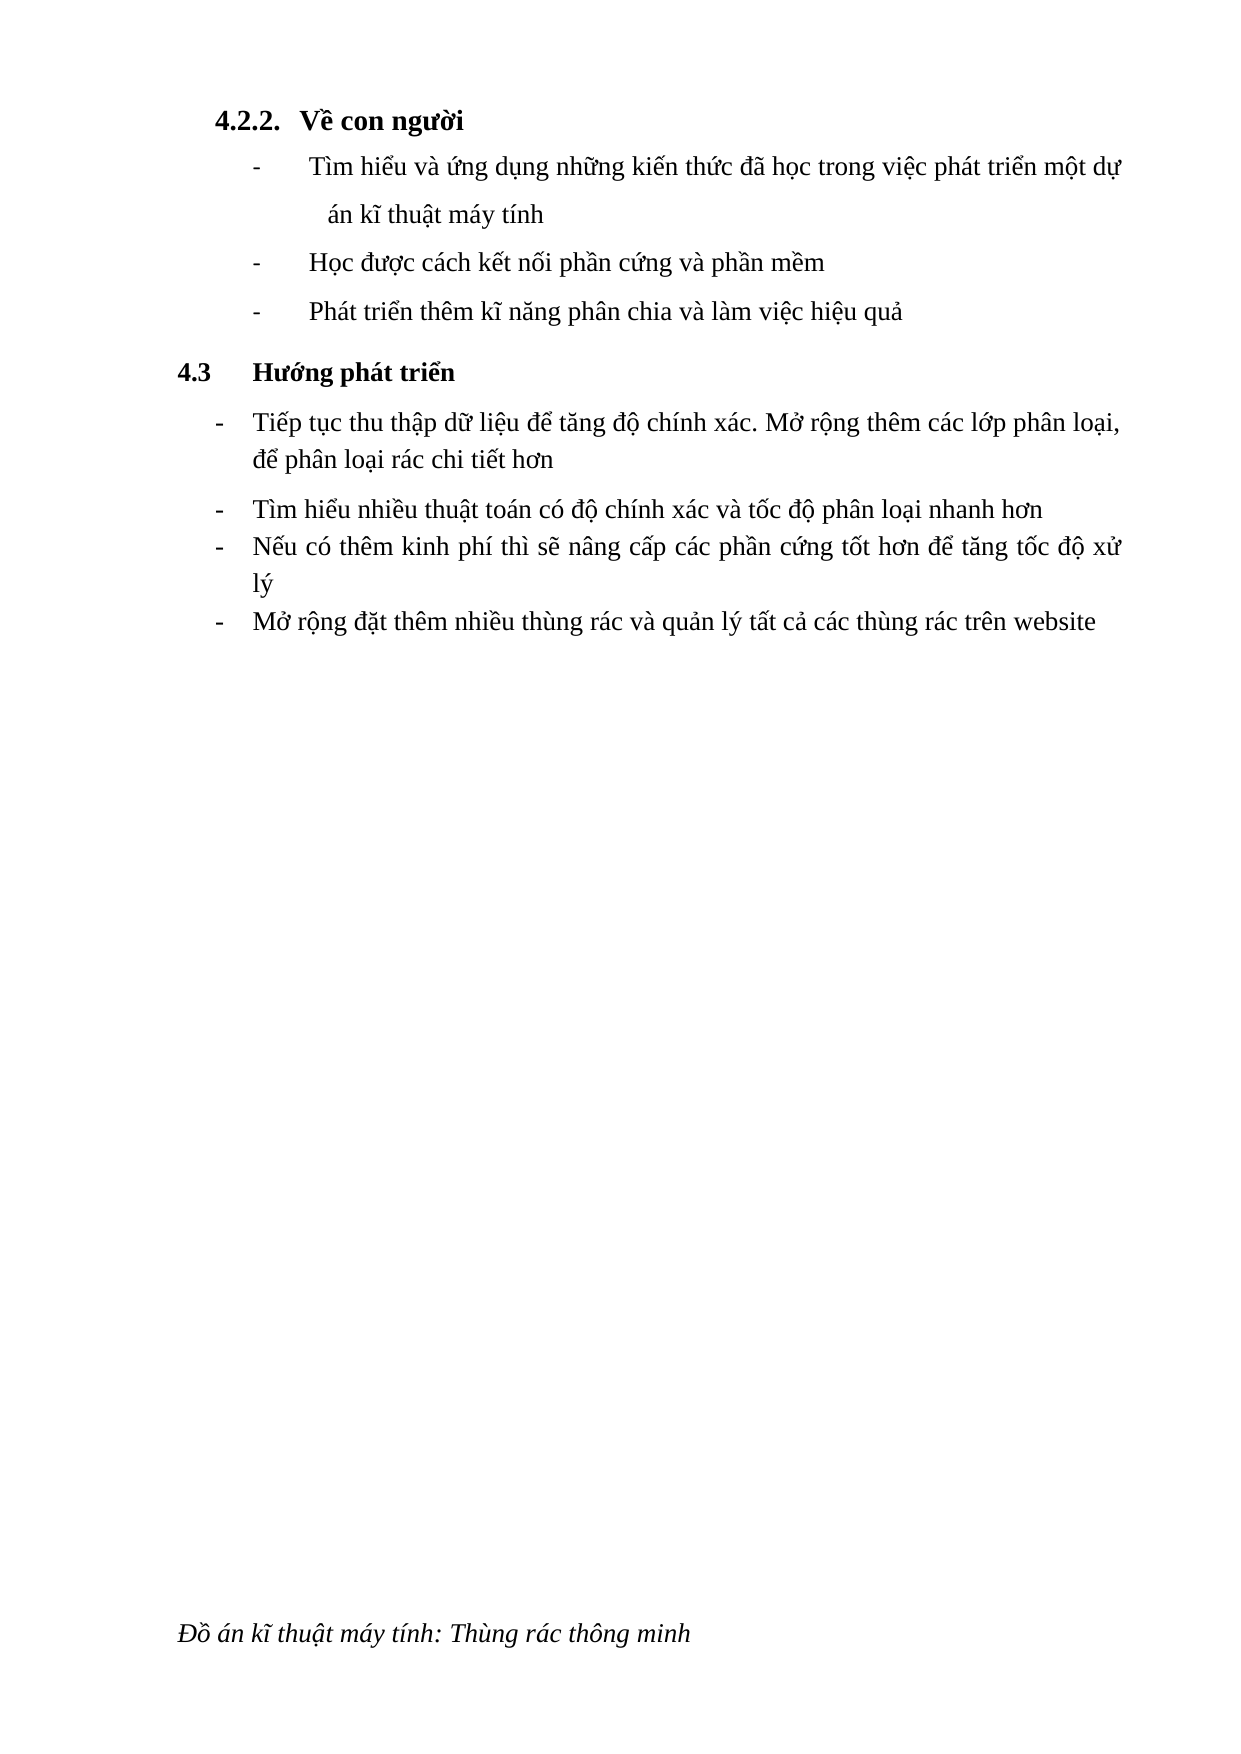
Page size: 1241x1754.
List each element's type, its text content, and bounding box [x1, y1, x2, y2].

list Học được cách kết nối phần cứng và phần mềm [252, 245, 1122, 278]
list Phát triển thêm kĩ năng phân chia và làm việc hiệu quả [252, 294, 1122, 327]
text 4.3 Hướng phát triển [177, 356, 1122, 387]
subtitle 4.2.2. Về con người [177, 103, 1122, 137]
list Mở rộng đặt thêm nhiều thùng rác và quản lý tất cả các thùng rác trên website [215, 605, 1122, 636]
list Tiếp tục thu thập dữ liệu để tăng độ chính xác. Mở rộng thêm các lớp phân loại, để phân loại rác chi tiết hơn [215, 406, 1122, 474]
list Tìm hiểu và ứng dụng những kiến thức đã học trong việc phát triển một dự án kĩ thuật máy tính [252, 149, 1122, 229]
list Nếu có thêm kinh phí thì sẽ nâng cấp các phần cứng tốt hơn để tăng tốc độ xử lý [215, 530, 1122, 599]
list Tìm hiểu nhiều thuật toán có độ chính xác và tốc độ phân loại nhanh hơn [215, 493, 1122, 524]
